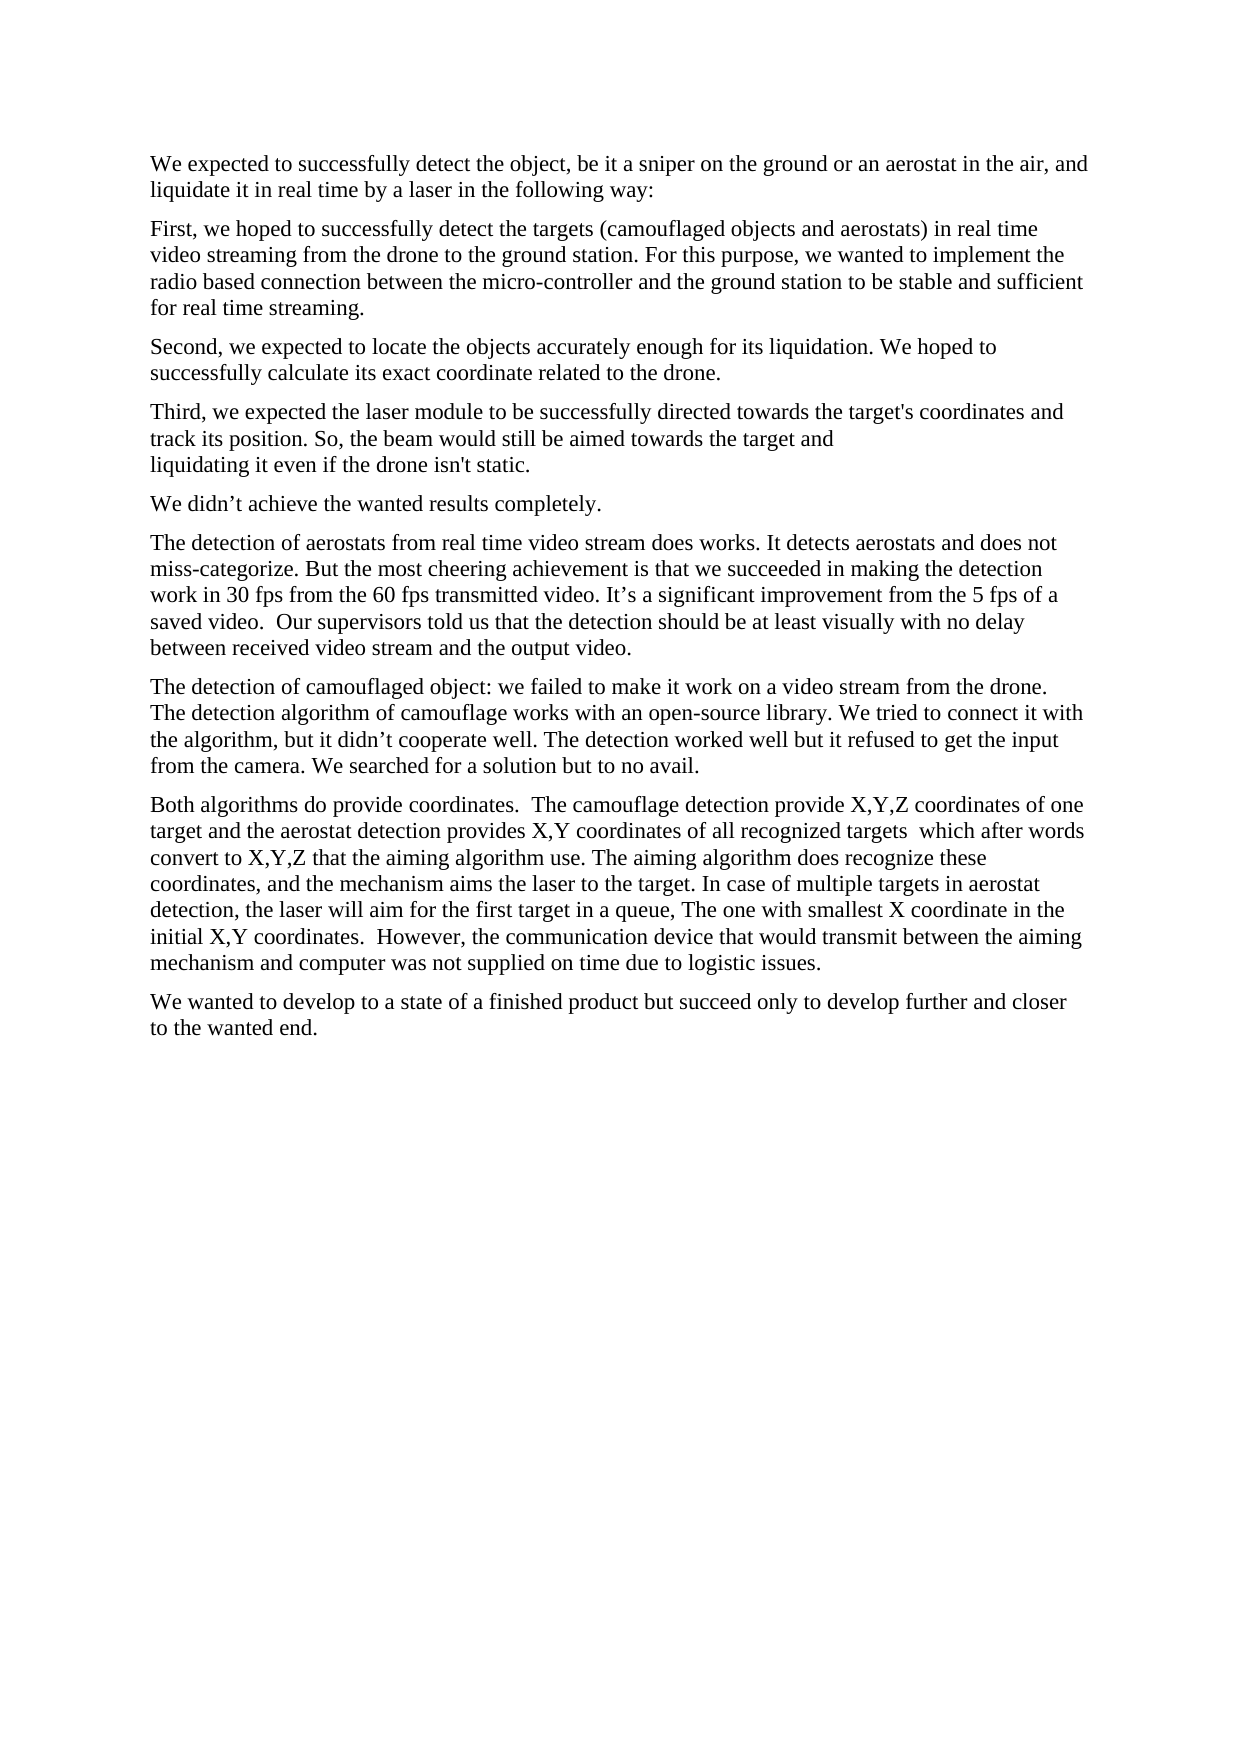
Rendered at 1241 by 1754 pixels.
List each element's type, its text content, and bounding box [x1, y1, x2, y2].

text The detection of camouflaged object: we failed to make it work on a video stream from the drone. The detection algorithm of camouflage works with an open-source library. We tried to connect it with the algorithm, but it didn’t cooperate well. The detection worked well but it refused to get the input from the camera. We searched for a solution but to no avail. [150, 673, 1090, 778]
text We expected to successfully detect the object, be it a sniper on the ground or an aerostat in the air, and liquidate it in real time by a laser in the following way: [150, 150, 1090, 203]
text Second, we expected to locate the objects accurately enough for its liquidation. We hoped to successfully calculate its exact coordinate related to the drone. [150, 333, 1090, 386]
text First, we hoped to successfully detect the targets (camouflaged objects and aerostats) in real time video streaming from the drone to the ground station. For this purpose, we wanted to implement the radio based connection between the micro-controller and the ground station to be stable and sufficient for real time streaming. [150, 215, 1090, 321]
text We didn’t achieve the wanted results completely. [150, 490, 1090, 516]
text Both algorithms do provide coordinates. The camouflage detection provide X,Y,Z coordinates of one target and the aerostat detection provides X,Y coordinates of all recognized targets which after words convert to X,Y,Z that the aiming algorithm use. The aiming algorithm does recognize these coordinates, and the mechanism aims the laser to the target. In case of multiple targets in aerostat detection, the laser will aim for the first target in a queue, The one with smallest X coordinate in the initial X,Y coordinates. However, the communication device that would transmit between the aiming mechanism and computer was not supplied on time due to logistic issues. [150, 791, 1090, 975]
text We wanted to develop to a state of a finished product but succeed only to develop further and closer to the wanted end. [150, 988, 1090, 1041]
text Third, we expected the laser module to be successfully directed towards the target's coordinates and track its position. So, the beam would still be aimed towards the target and liquidating it even if the drone isn't static. [150, 398, 1090, 477]
text The detection of aerostats from real time video stream does works. It detects aerostats and does not miss-categorize. But the most cheering achievement is that we succeeded in making the detection work in 30 fps from the 60 fps transmitted video. It’s a significant improvement from the 5 fps of a saved video. Our supervisors told us that the detection should be at least visually with no delay between received video stream and the output video. [150, 529, 1090, 661]
